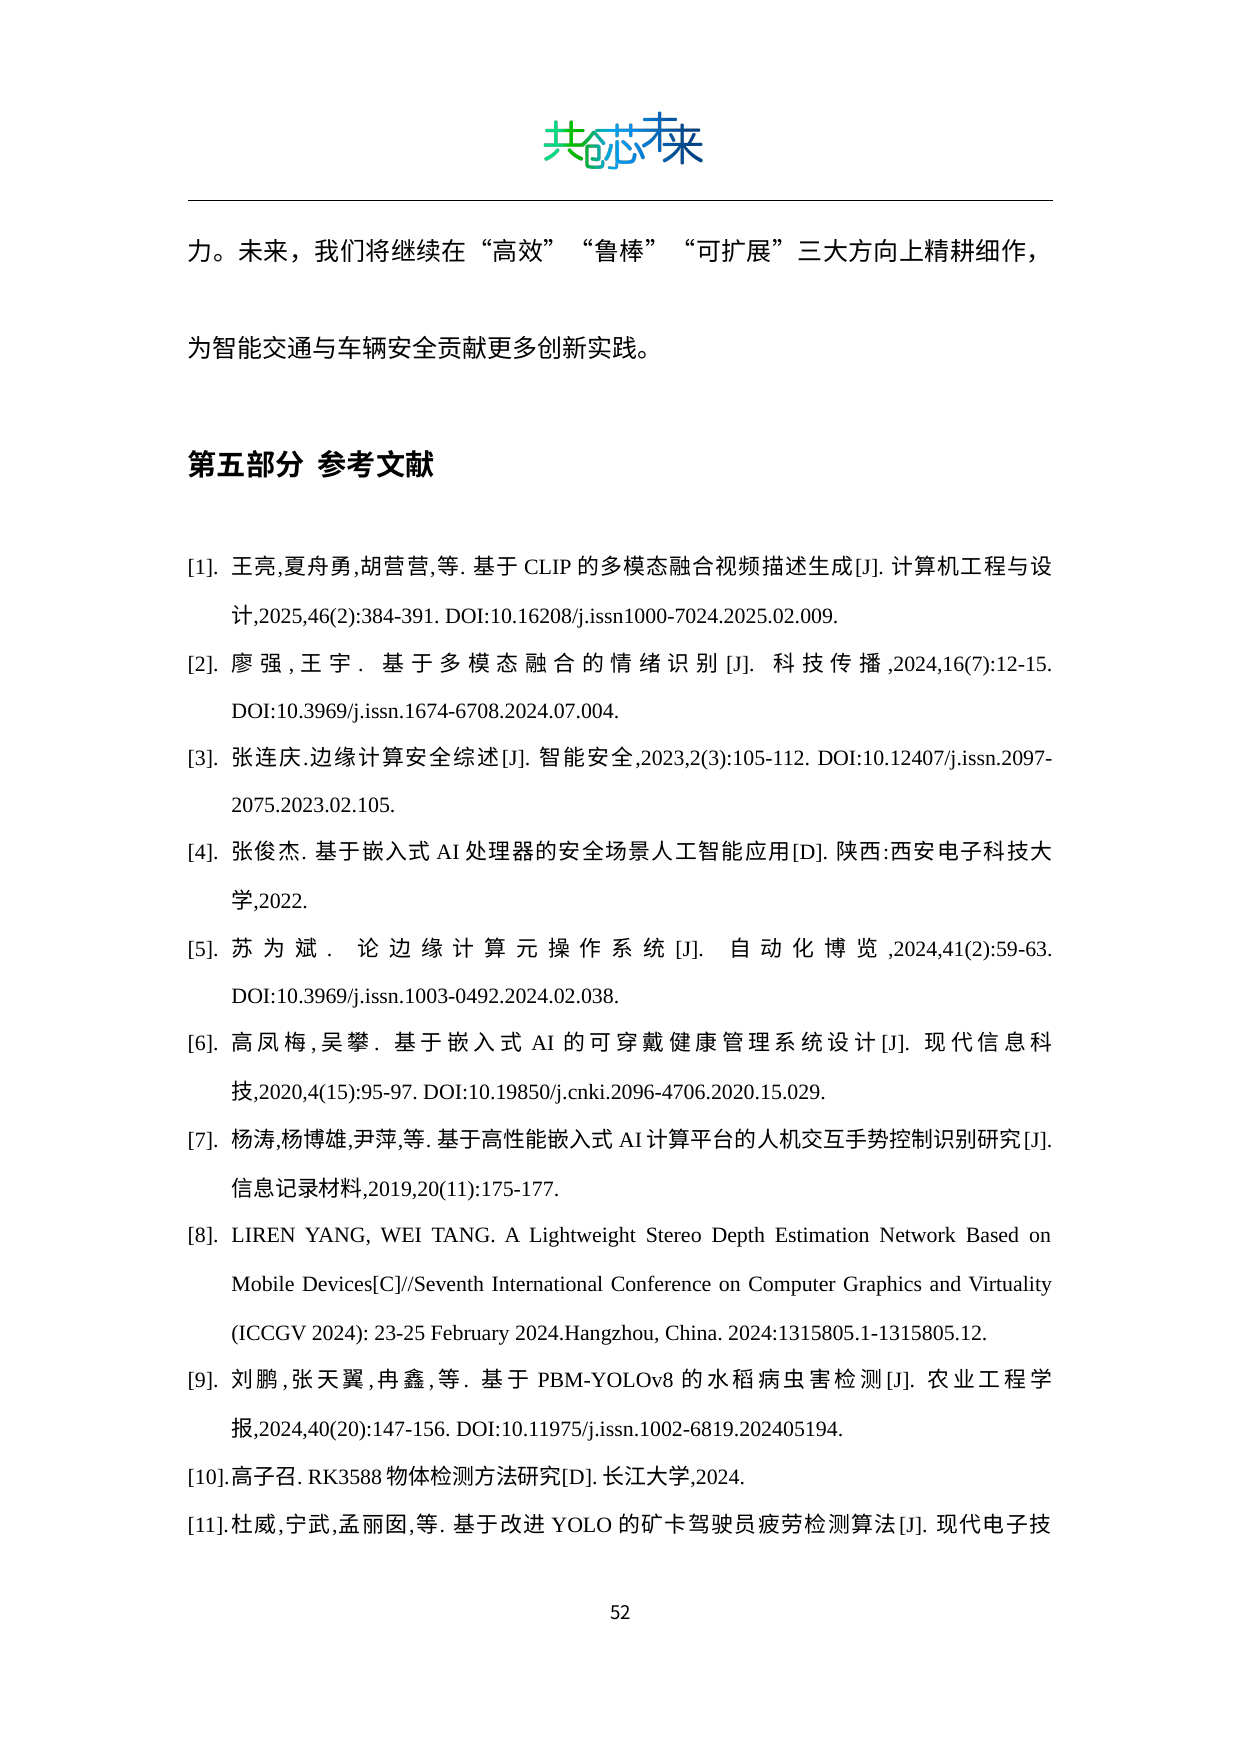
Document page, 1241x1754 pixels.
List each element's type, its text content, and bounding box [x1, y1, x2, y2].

text [8]. LIREN YANG, WEI TANG. A Lightweight Stereo Depth Estimation Network Based on Mobile Devices[C]//Seventh International Conference on Computer Graphics and Virtuality (ICCGV 2024): 23-25 February 2024.Hangzhou, China. 2024:1315805.1-1315805.12. [187, 1219, 1053, 1349]
text [6]. 高凤梅,吴攀. 基于嵌入式AI的可穿戴健康管理系统设计[J]. 现代信息科技,2020,4(15):95-97. DOI:10.19850/j.cnki.2096-4706.2020.15.029. [187, 1024, 1053, 1106]
text [11]. 杜威,宁武,孟丽囡,等. 基于改进YOLO的矿卡驾驶员疲劳检测算法[J]. 现代电子技术,2025,48(7):126-131. DOI:10.16652/j.issn.1004-373x.2025.07.018. [187, 1507, 1053, 1539]
picture [510, 88, 730, 198]
text [4]. 张俊杰. 基于嵌入式AI处理器的安全场景人工智能应用[D]. 陕西:西安电子科技大学,2022. [187, 834, 1053, 915]
text [1]. 王亮,夏舟勇,胡营营,等. 基于CLIP的多模态融合视频描述生成[J]. 计算机工程与设计,2025,46(2):384-391. DOI:10.16208/j.issn1000-7024.2025.02.009. [187, 549, 1053, 630]
text 第五部分 参考文献 [187, 430, 1053, 495]
text [7]. 杨涛,杨博雄,尹萍,等. 基于高性能嵌入式AI计算平台的人机交互手势控制识别研究[J]. 信息记录材料,2019,20(11):175-177. [187, 1122, 1053, 1203]
text [9]. 刘鹏,张天翼,冉鑫,等. 基于PBM-YOLOv8的水稻病虫害检测[J]. 农业工程学报,2024,40(20):147-156. DOI:10.11975/j.issn.1002-6819.202405194. [187, 1361, 1053, 1443]
text [5]. 苏为斌. 论边缘计算元操作系统[J]. 自动化博览,2024,41(2):59-63. DOI:10.3969/j.issn.1003-0492.2024.02.038. [187, 931, 1053, 1012]
text [10]. 高子召. RK3588物体检测方法研究[D]. 长江大学,2024. [187, 1458, 1053, 1491]
text [3]. 张连庆.边缘计算安全综述[J]. 智能安全,2023,2(3):105-112. DOI:10.12407/j.issn.2097-2075.2023.02.105. [187, 740, 1053, 821]
text [2]. 廖强,王宇. 基于多模态融合的情绪识别[J]. 科技传播,2024,16(7):12-15. DOI:10.3969/j.issn.1674-6708.2024.07.004. [187, 646, 1053, 727]
